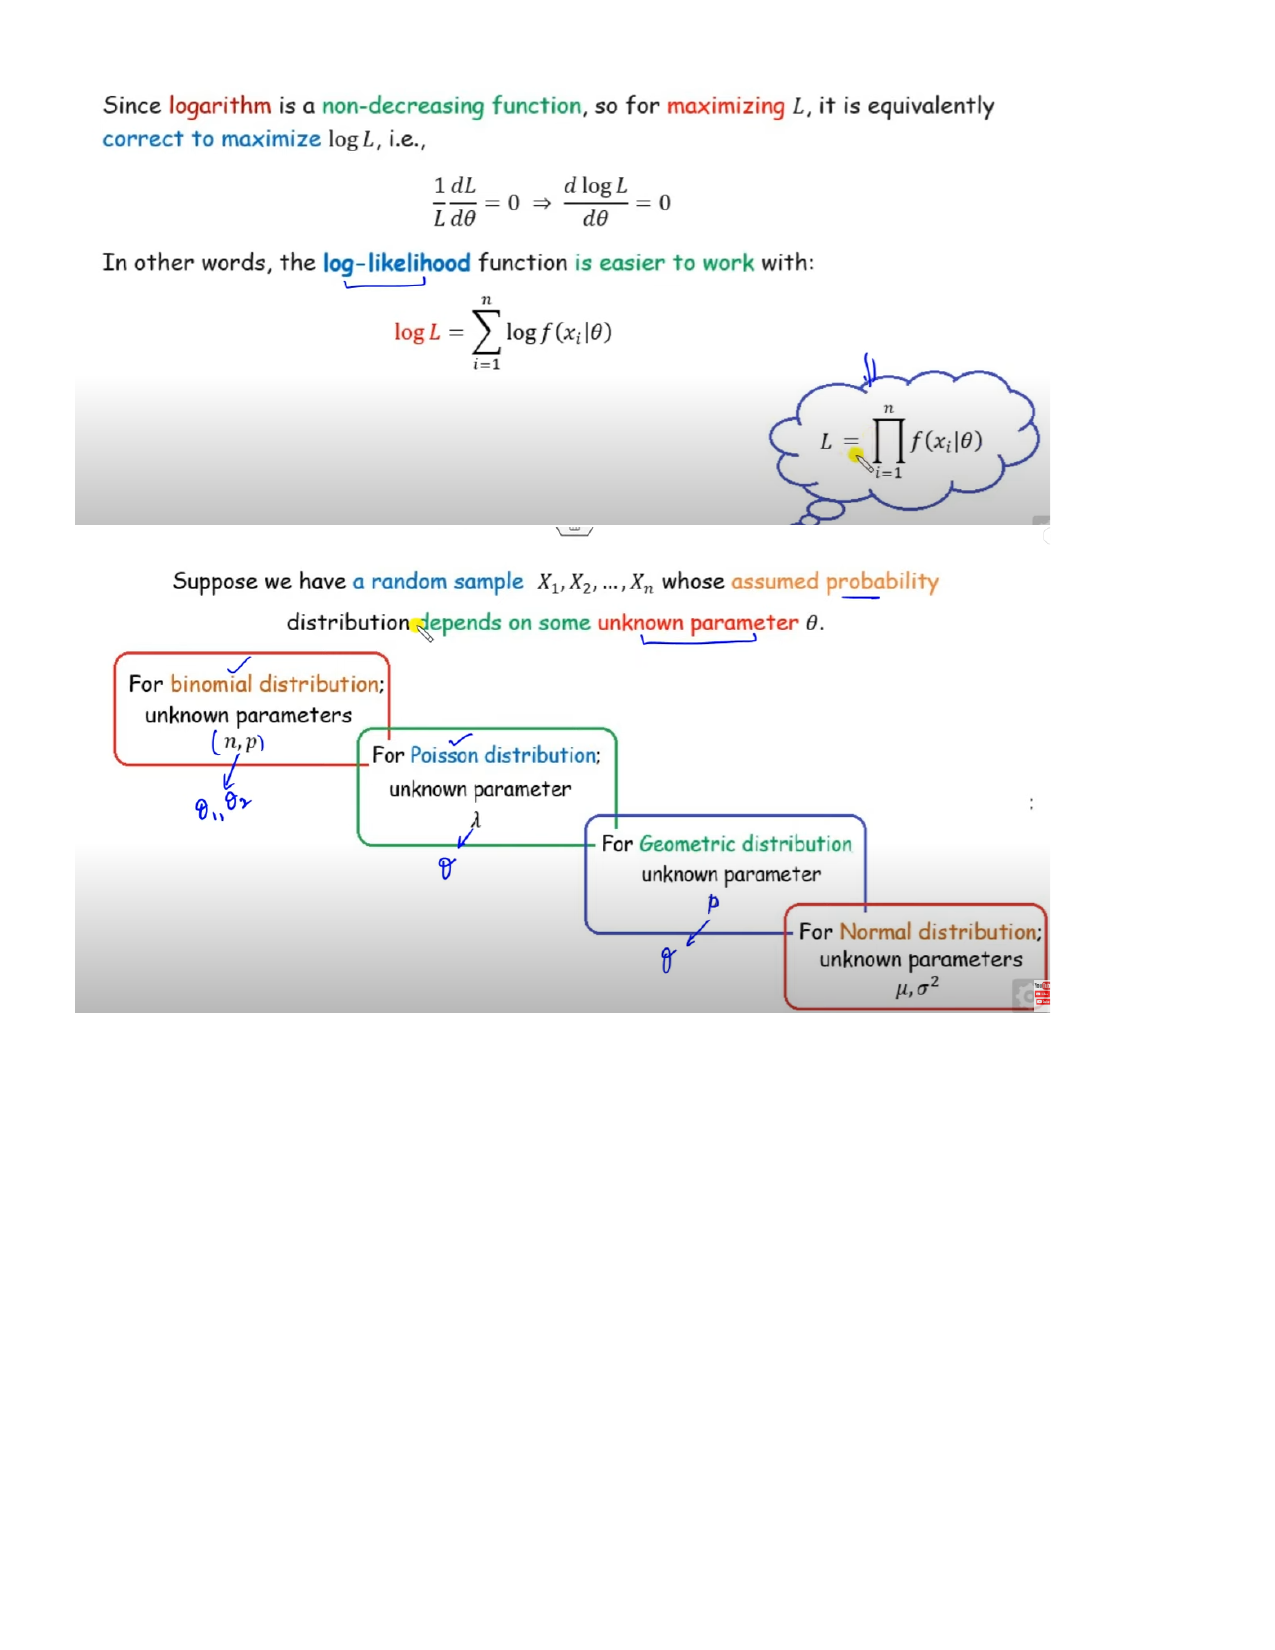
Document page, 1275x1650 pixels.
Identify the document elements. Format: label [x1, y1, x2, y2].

picture [75, 527, 1050, 1013]
picture [75, 75, 1050, 525]
